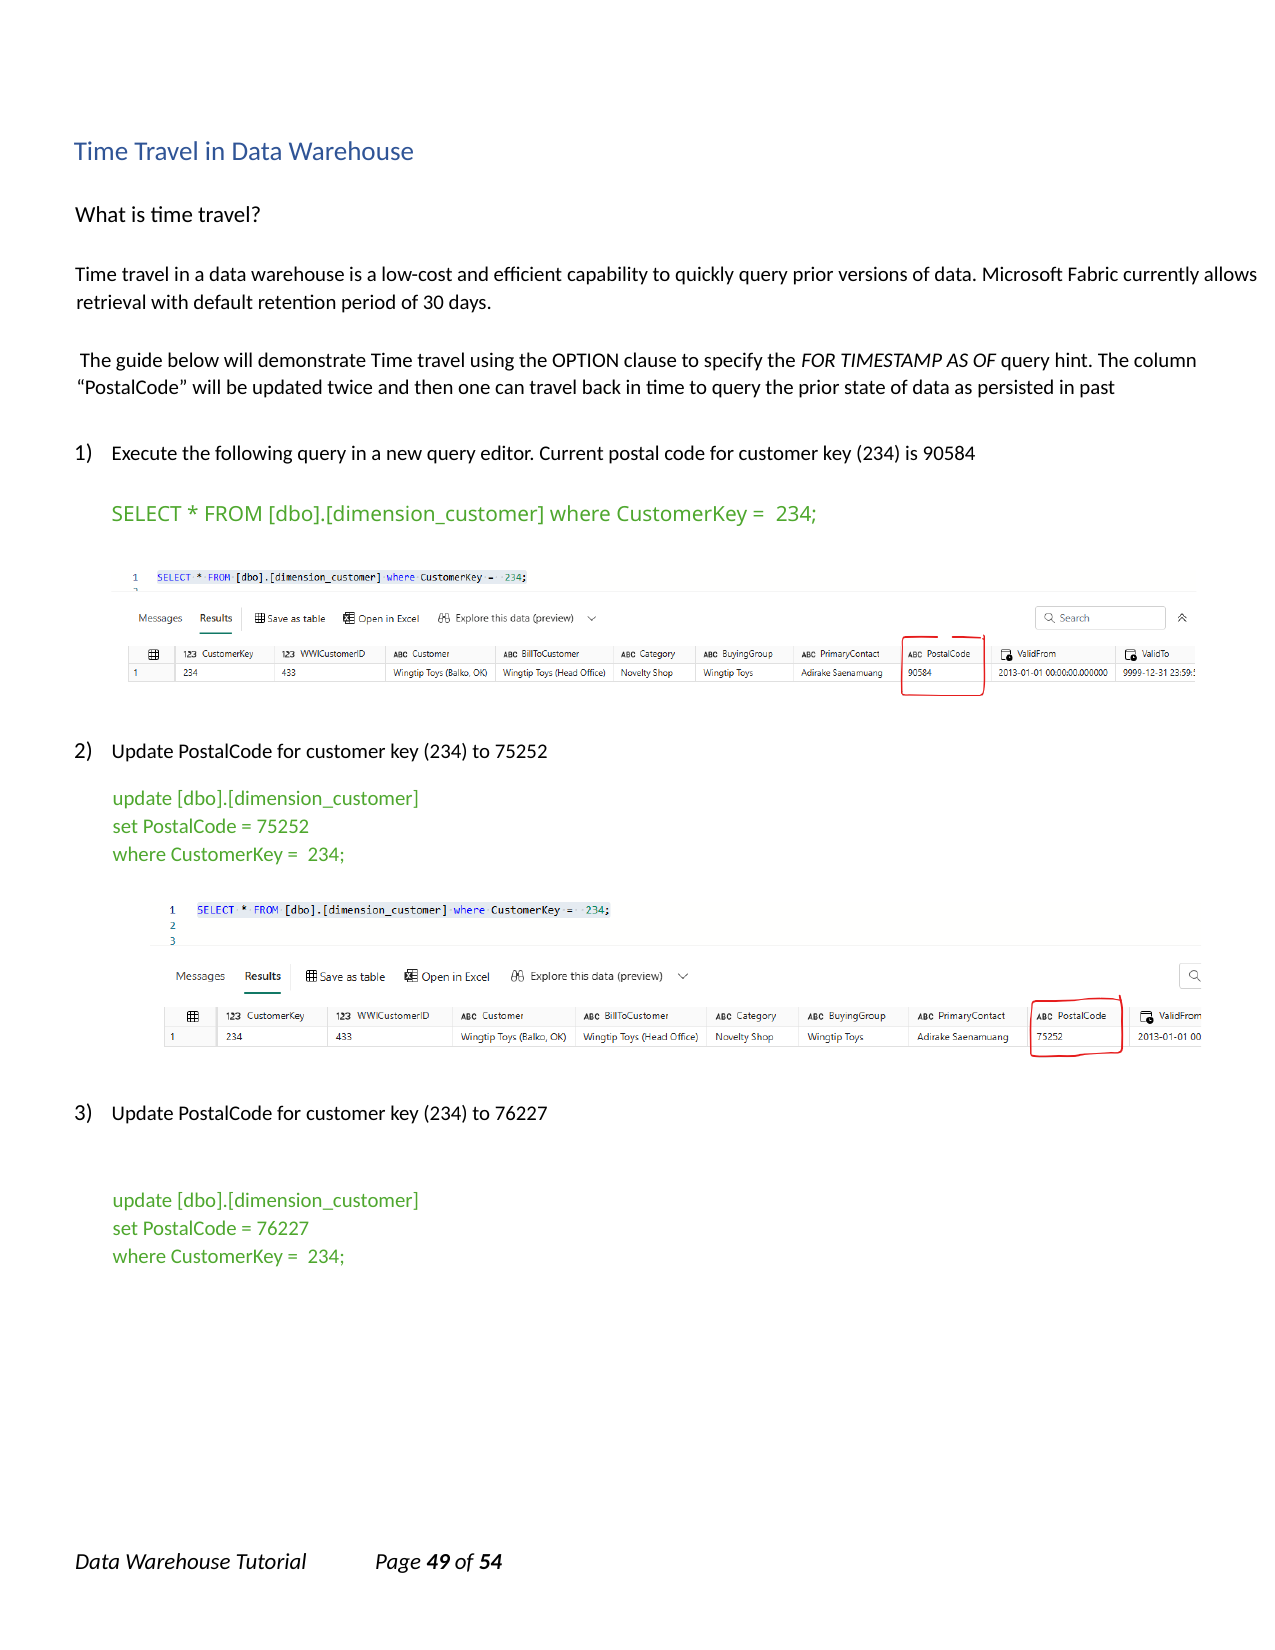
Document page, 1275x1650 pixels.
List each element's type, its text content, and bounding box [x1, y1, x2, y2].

text Time travel in a data warehouse is a low-cost and efficient capability to quickly query prior versions of data. Microsoft Fabric currently allows retrieval with default retention period of 30 days. [75, 261, 1268, 314]
text The guide below will demonstrate Time travel using the OPTION clause to specify the FOR TIMESTAMP AS OF query hint. The column “PostalCode” will be updated twice and then one can travel back in time to query the prior state of data as persisted in past [75, 347, 1268, 400]
text update [dbo].[dimension_customer] [75, 1187, 1268, 1213]
subtitle Time Travel in Data Warehouse [73, 134, 1268, 167]
text update [dbo].[dimension_customer] [75, 785, 1268, 811]
list Update PostalCode for customer key (234) to 75252 [74, 737, 1268, 764]
text What is time travel? [75, 200, 1268, 228]
text set PostalCode = 75252 [75, 813, 1268, 838]
list Execute the following query in a new query editor. Current postal code for customer key (234) is 90584 [74, 438, 1268, 466]
text set PostalCode = 76227 [75, 1215, 1268, 1241]
picture [150, 896, 1202, 1058]
picture [111, 564, 1197, 696]
text where CustomerKey = 234; [75, 841, 1268, 866]
list SELECT * FROM [dbo].[dimension_customer] where CustomerKey = 234; [111, 499, 1268, 528]
text where CustomerKey = 234; [75, 1243, 1268, 1268]
list Update PostalCode for customer key (234) to 76227 [74, 1098, 1268, 1166]
